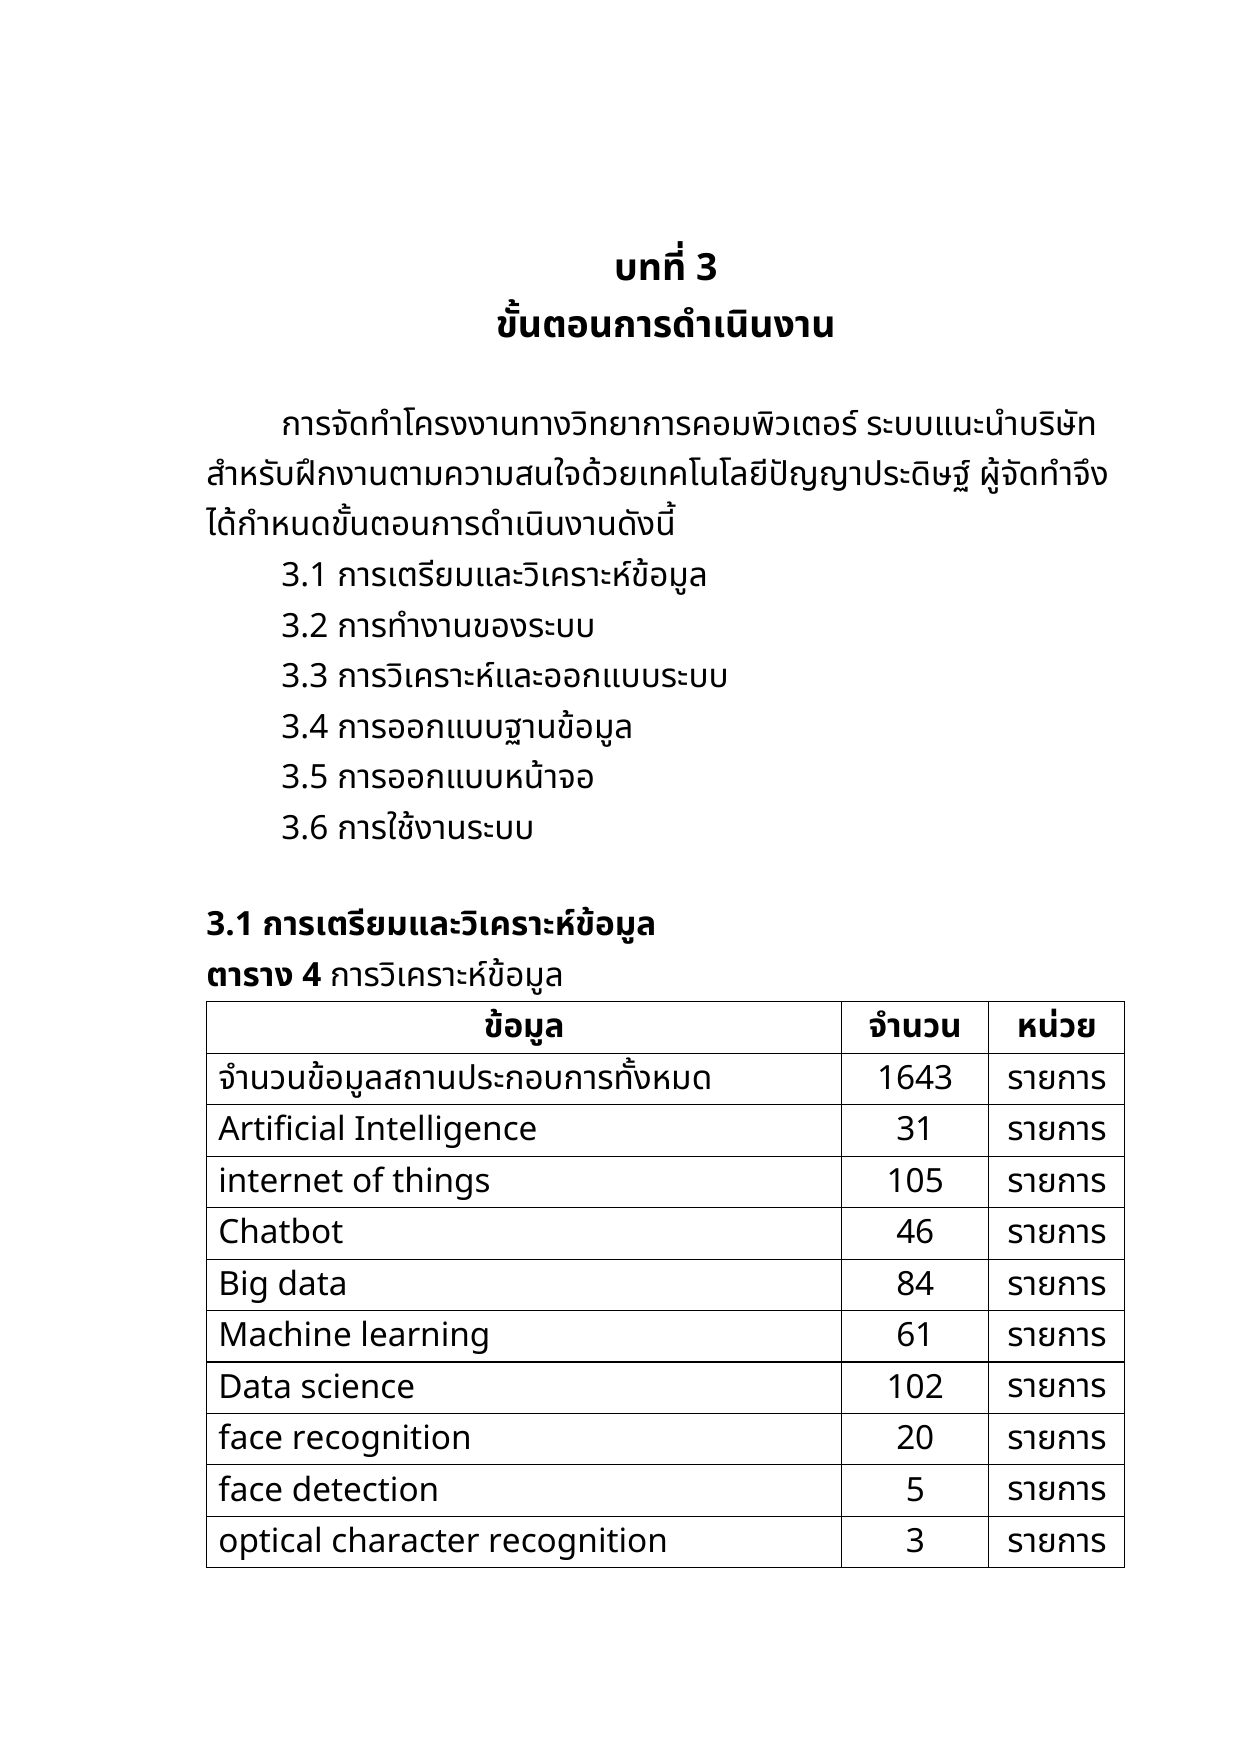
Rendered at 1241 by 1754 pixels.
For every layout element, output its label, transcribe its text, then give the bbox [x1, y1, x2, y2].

table_cell Data science [207, 1363, 841, 1413]
table_cell Artificial Intelligence [207, 1105, 841, 1156]
text 3.1 การเตรียมและวิเคราะห์ข้อมูล [206, 551, 1125, 601]
table_cell รายการ [989, 1517, 1124, 1567]
table_cell 46 [842, 1208, 988, 1258]
text 3.5 การออกแบบหน้าจอ [206, 753, 1125, 804]
table_cell optical character recognition [207, 1517, 841, 1567]
table_cell รายการ [989, 1105, 1124, 1156]
table_cell รายการ [989, 1208, 1124, 1258]
table_cell Machine learning [207, 1311, 841, 1361]
table_cell รายการ [989, 1260, 1124, 1310]
table_cell face detection [207, 1465, 841, 1516]
table_cell 3 [842, 1517, 988, 1567]
subtitle บทที่ 3 ขั้นตอนการดำเนินงาน [206, 240, 1125, 354]
table_header ข้อมูล [207, 1002, 841, 1053]
table_cell รายการ [989, 1311, 1124, 1361]
table_cell จำนวนข้อมูลสถานประกอบการทั้งหมด [207, 1054, 841, 1104]
table_cell รายการ [989, 1465, 1124, 1516]
table_cell Chatbot [207, 1208, 841, 1258]
table_cell 105 [842, 1157, 988, 1207]
subtitle 3.1 การเตรียมและวิเคราะห์ข้อมูล [206, 900, 1125, 951]
table_cell รายการ [989, 1054, 1124, 1104]
table_cell 84 [842, 1260, 988, 1310]
table_cell 61 [842, 1311, 988, 1361]
table_cell รายการ [989, 1157, 1124, 1207]
text 3.4 การออกแบบฐานข้อมูล [206, 703, 1125, 753]
text 3.2 การทำงานของระบบ [206, 601, 1125, 652]
table_cell 102 [842, 1363, 988, 1413]
text 3.3 การวิเคราะห์และออกแบบระบบ [206, 652, 1125, 703]
table_cell 20 [842, 1414, 988, 1464]
text 3.6 การใช้งานระบบ [206, 804, 1125, 854]
table_cell internet of things [207, 1157, 841, 1207]
text ตาราง 4 การวิเคราะห์ข้อมูล [206, 951, 1125, 1001]
text การจัดทำโครงงานทางวิทยาการคอมพิวเตอร์ ระบบแนะนำบริษัทสำหรับฝึกงานตามความสนใจด้วยเทคโนโลยีปัญญาประดิษฐ์ ผู้จัดทำจึงได้กำหนดขั้นตอนการดำเนินงานดังนี้ [206, 399, 1125, 551]
table_cell face recognition [207, 1414, 841, 1464]
table_cell รายการ [989, 1363, 1124, 1413]
table_header หน่วย [989, 1002, 1124, 1053]
table_cell รายการ [989, 1414, 1124, 1464]
table_cell 5 [842, 1465, 988, 1516]
table_header จำนวน [842, 1002, 988, 1053]
table_cell Big data [207, 1260, 841, 1310]
table_cell 1643 [842, 1054, 988, 1104]
table_cell 31 [842, 1105, 988, 1156]
